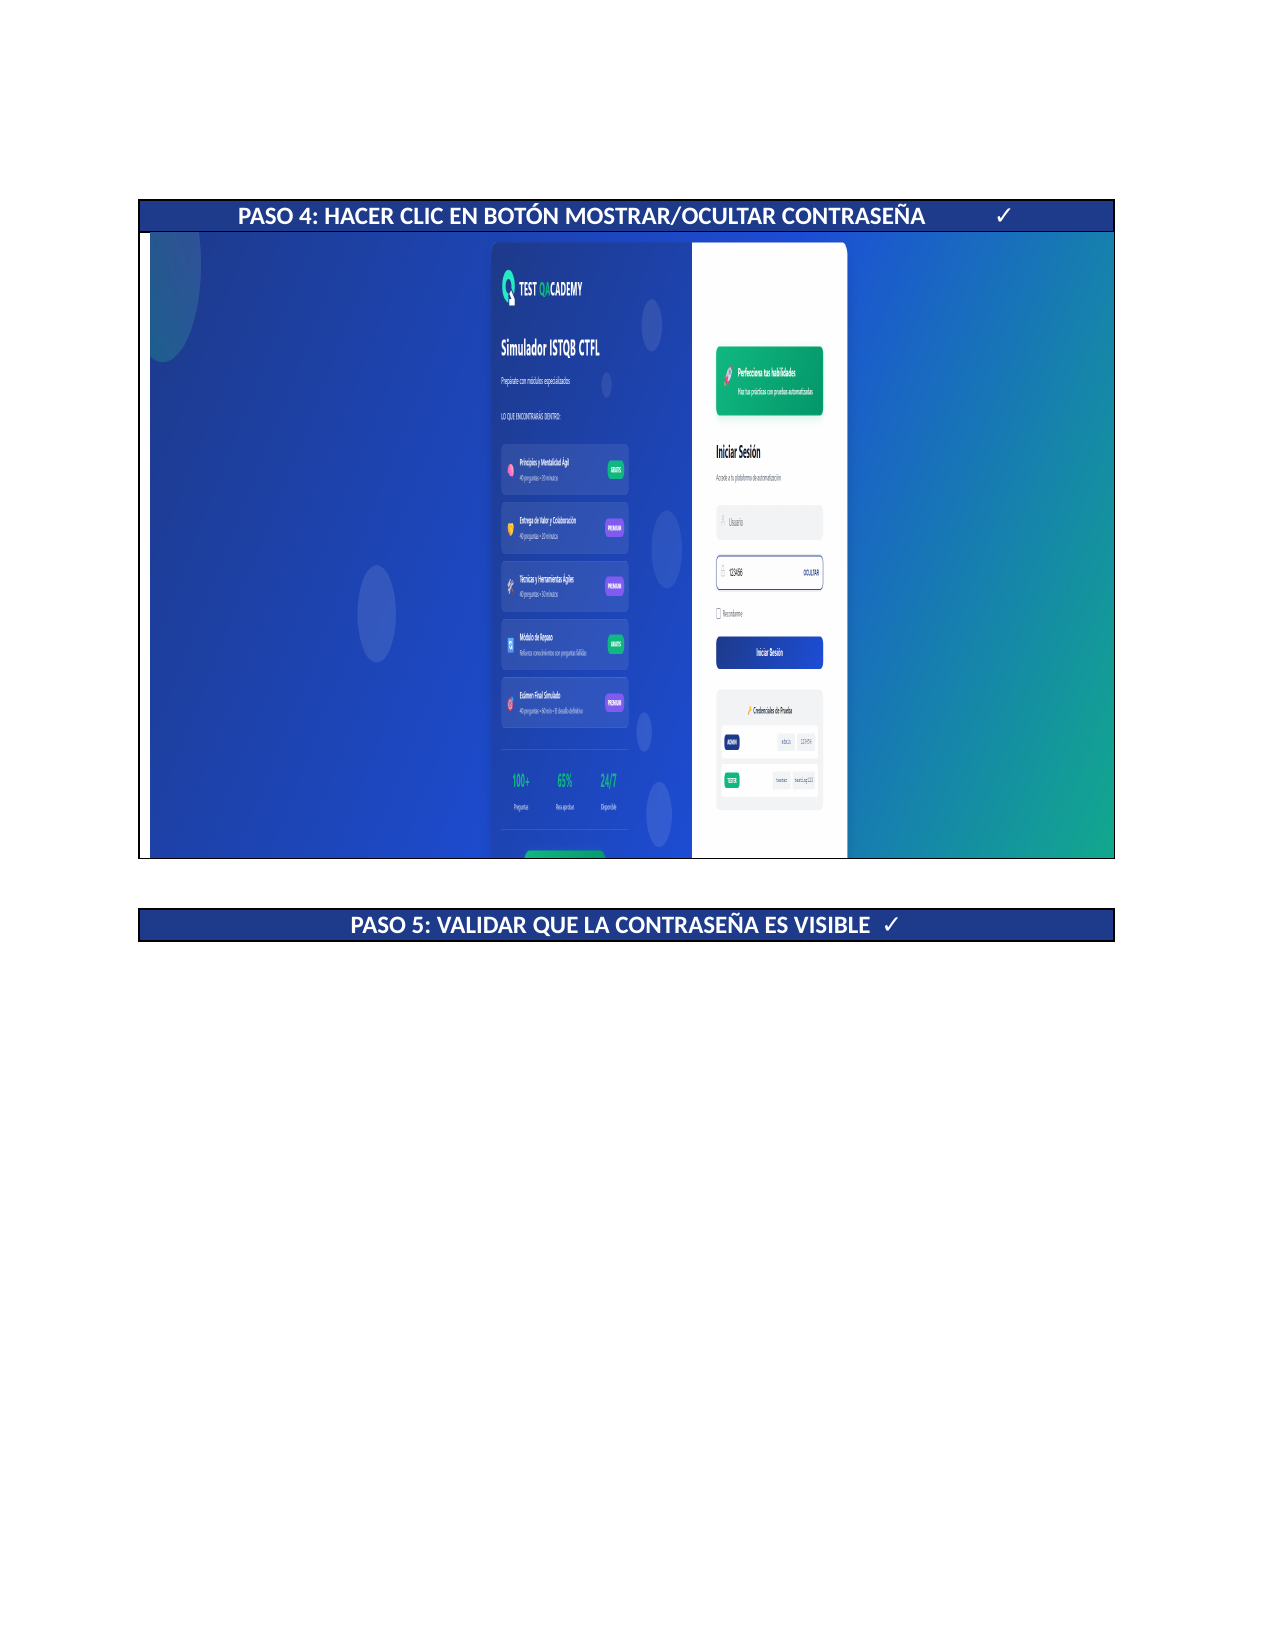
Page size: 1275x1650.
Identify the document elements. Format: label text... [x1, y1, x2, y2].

table_header PASO 5: VALIDAR QUE LA CONTRASEÑA ES VISIBLE ✓ [140, 925, 1113, 959]
table_header PASO 4: HACER CLIC EN BOTÓN MOSTRAR/OCULTAR CONTRASEÑA ✓ [140, 207, 1113, 241]
table_cell [140, 242, 150, 867]
picture [150, 242, 1114, 867]
